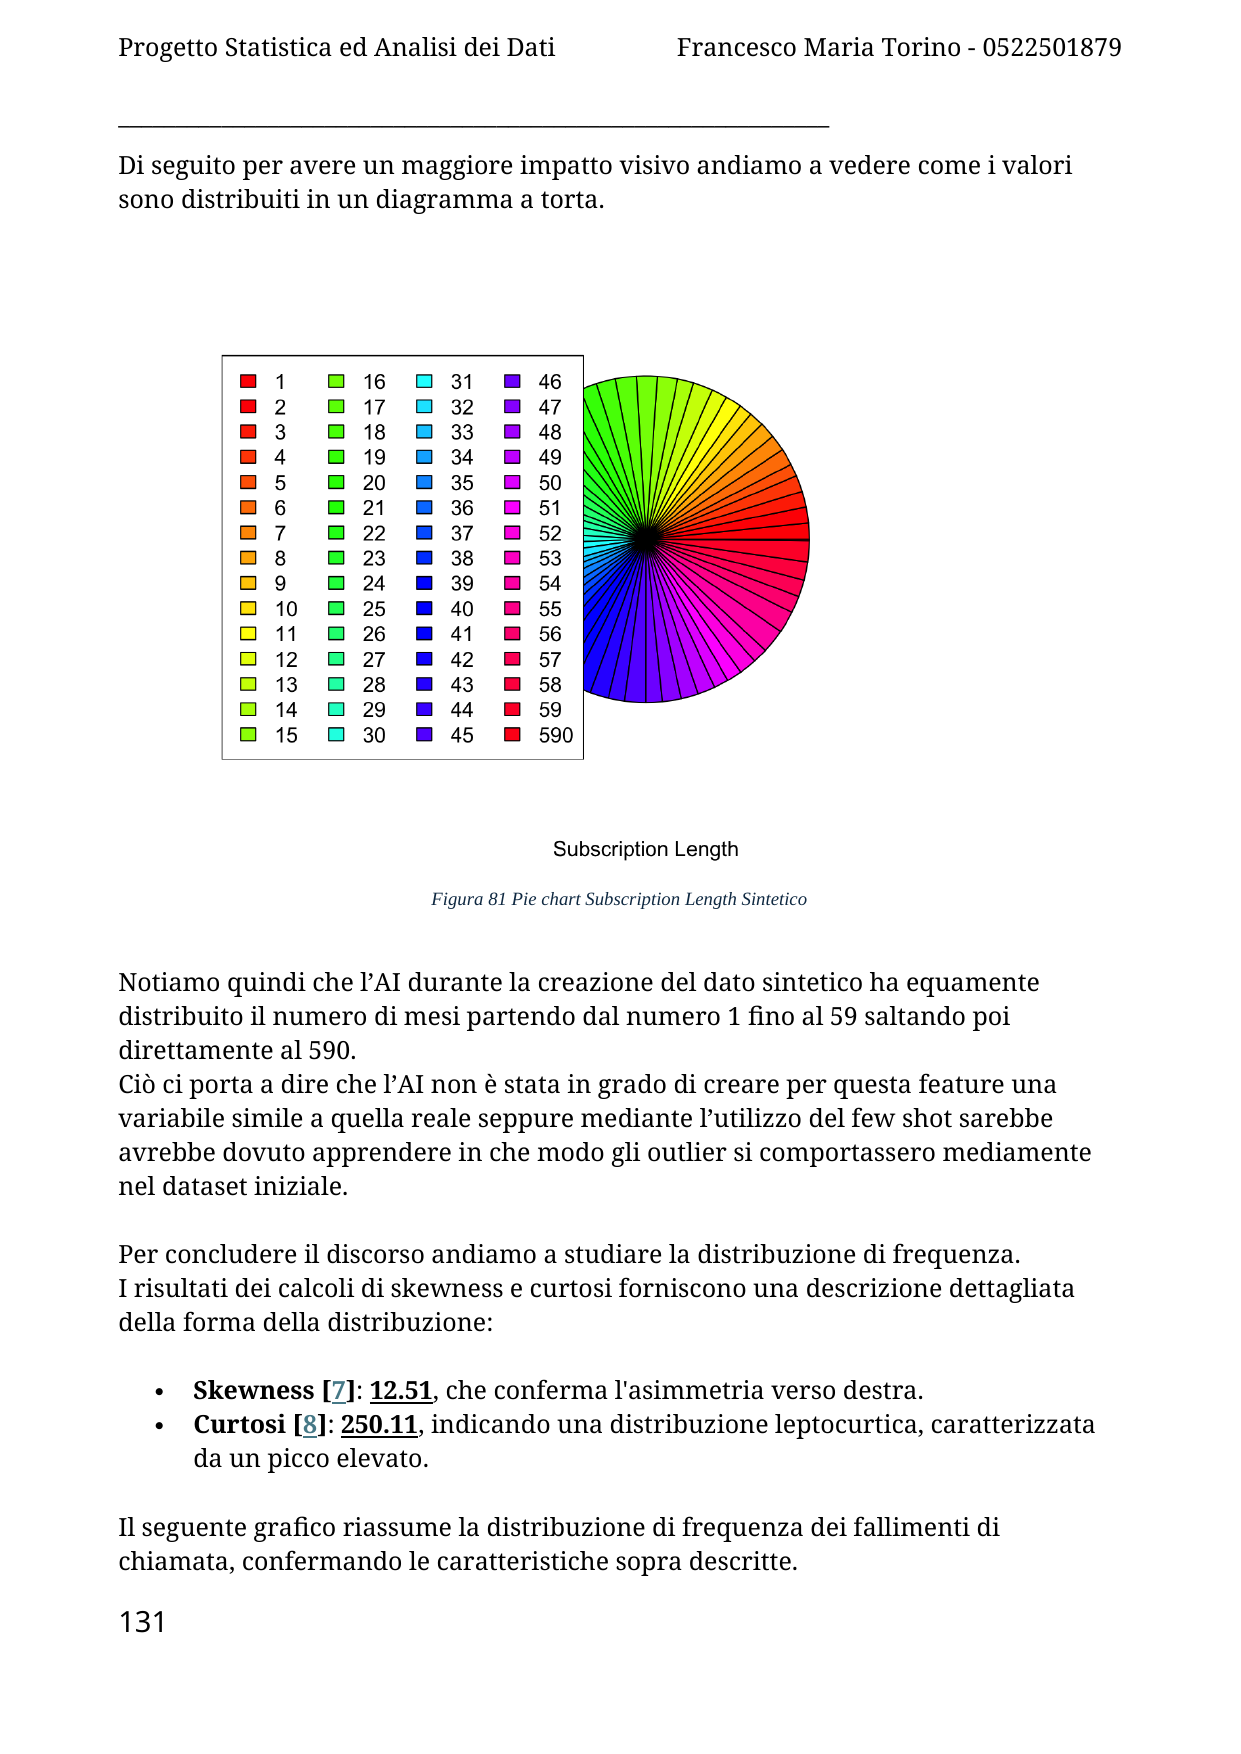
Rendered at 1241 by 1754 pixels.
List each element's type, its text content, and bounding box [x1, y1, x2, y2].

text Il seguente grafico riassume la distribuzione di frequenza dei fallimenti di chiamata, confermando le caratteristiche sopra descritte. [118, 1509, 1122, 1577]
text Notiamo quindi che l’AI durante la creazione del dato sintetico ha equamente distribuito il numero di mesi partendo dal numero 1 fino al 59 saltando poi direttamente al 590. [118, 964, 1122, 1066]
text Per concludere il discorso andiamo a studiare la distribuzione di frequenza. [118, 1237, 1122, 1271]
text Figura 81 Pie chart Subscription Length Sintetico [118, 888, 1122, 909]
text Ciò ci porta a dire che l’AI non è stata in grado di creare per questa feature una variabile simile a quella reale seppure mediante l’utilizzo del few shot sarebbe avrebbe dovuto apprendere in che modo gli outlier si comportassero mediamente nel dataset iniziale. [118, 1066, 1122, 1203]
picture [118, 215, 1123, 888]
text Di seguito per avere un maggiore impatto visivo andiamo a vedere come i valori sono distribuiti in un diagramma a torta. [118, 148, 1122, 215]
list Curtosi [8]: 250.11, indicando una distribuzione leptocurtica, caratterizzata da un picco elevato. [156, 1407, 1122, 1475]
list Skewness [7]: 12.51, che conferma l'asimmetria verso destra. [156, 1373, 1122, 1407]
text I risultati dei calcoli di skewness e curtosi forniscono una descrizione dettagliata della forma della distribuzione: [118, 1271, 1122, 1339]
